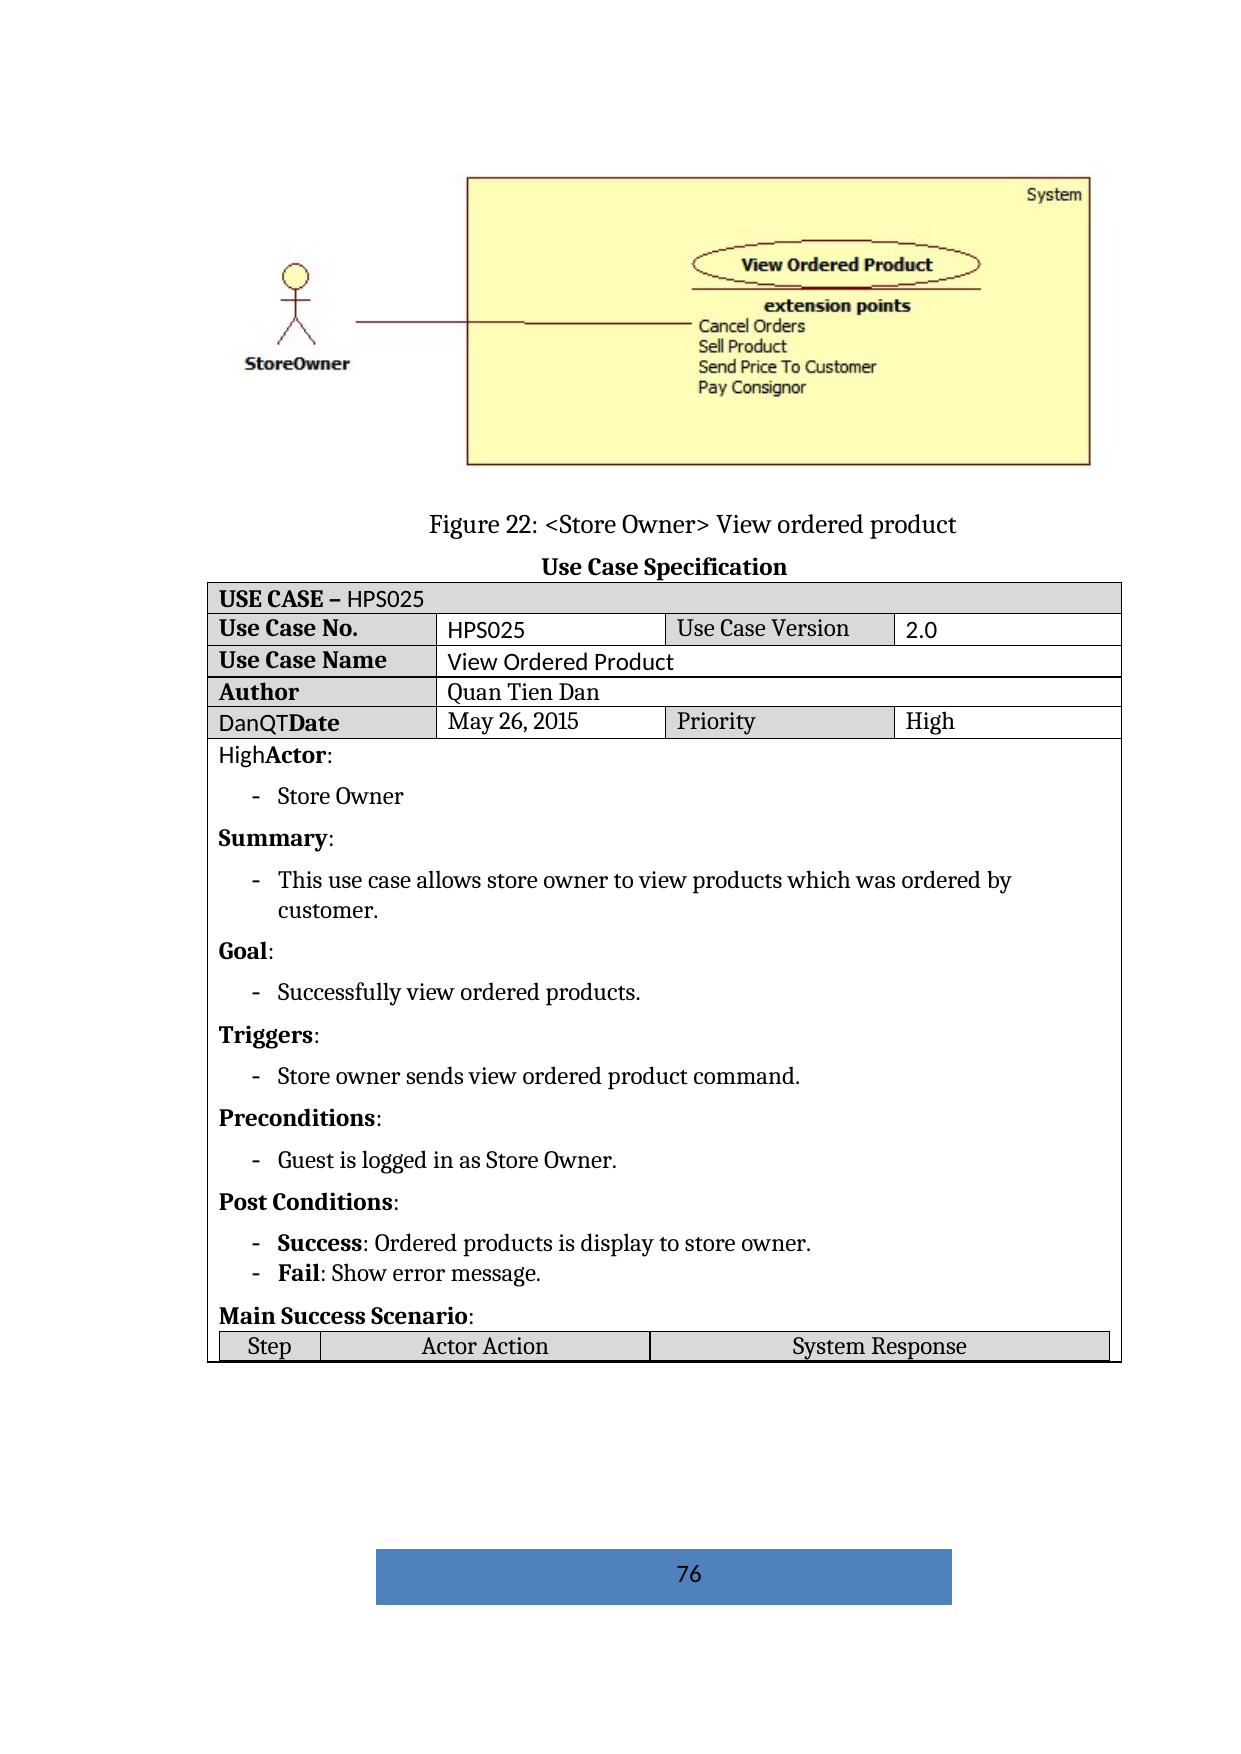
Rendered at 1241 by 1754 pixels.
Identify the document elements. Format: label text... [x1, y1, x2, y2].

table_cell Use Case Name [208, 646, 436, 676]
table_cell Use Case No. [208, 614, 436, 645]
table_cell Author [208, 678, 436, 706]
table_cell Priority [666, 707, 894, 738]
list Use Case Specification [207, 553, 1122, 582]
table_header USE CASE – [208, 583, 1121, 613]
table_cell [208, 739, 1121, 1361]
text Figure 22: <Store Owner> View ordered product [428, 509, 1122, 540]
table_cell [437, 646, 1121, 676]
table_cell Date [208, 707, 436, 738]
picture [207, 147, 1122, 497]
table_cell Use Case Version [666, 614, 894, 645]
